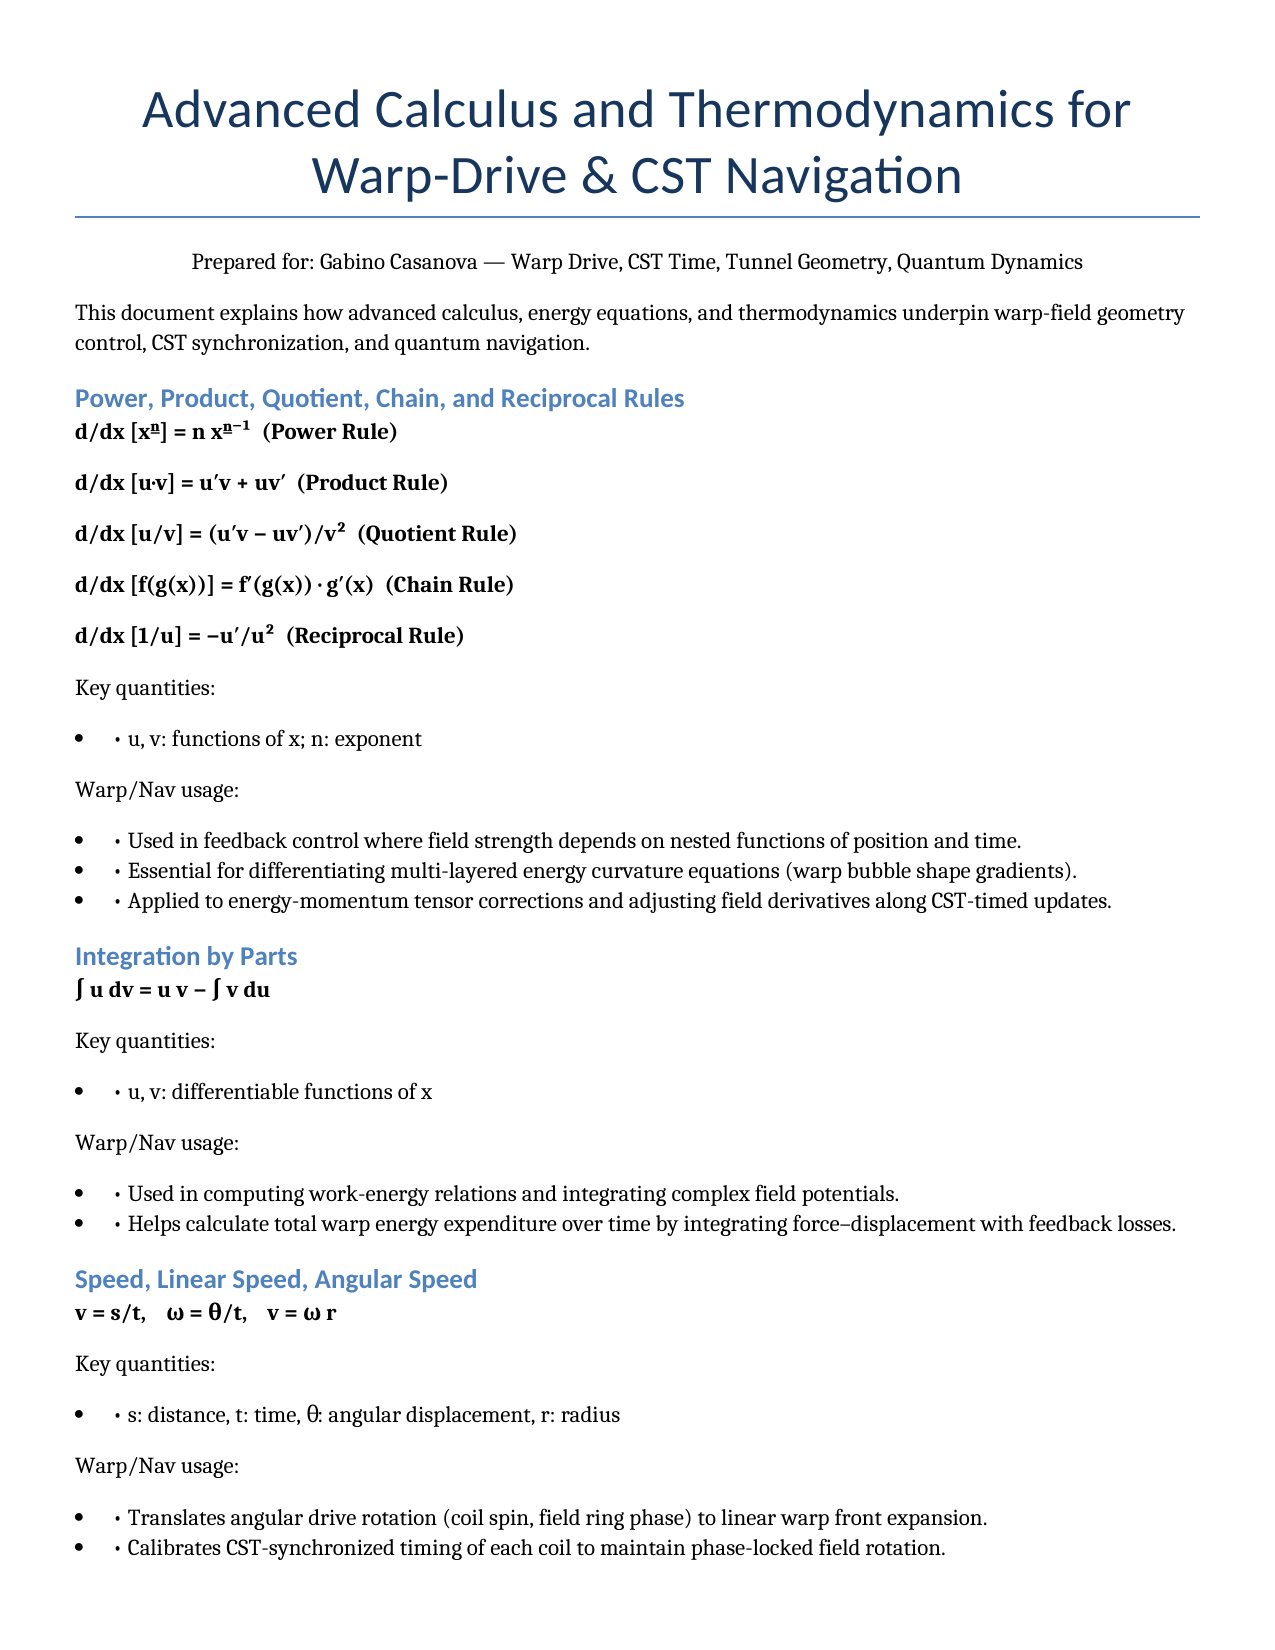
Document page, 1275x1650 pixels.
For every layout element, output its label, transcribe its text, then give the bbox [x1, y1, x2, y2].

text This document explains how advanced calculus, energy equations, and thermodynamics underpin warp-field geometry control, CST synchronization, and quantum navigation. [75, 300, 1200, 357]
list • Calibrates CST-synchronized timing of each coil to maintain phase-locked field rotation. [75, 1534, 1200, 1561]
list • Helps calculate total warp energy expenditure over time by integrating force–displacement with feedback losses. [75, 1211, 1200, 1238]
text Warp/Nav usage: [75, 1453, 1200, 1480]
list • Used in computing work-energy relations and integrating complex field potentials. [75, 1181, 1200, 1207]
list • Used in feedback control where field strength depends on nested functions of position and time. [75, 827, 1200, 854]
text v = s/t, ω = θ/t, v = ω r [75, 1300, 1200, 1327]
text Key quantities: [75, 1028, 1200, 1054]
subtitle Speed, Linear Speed, Angular Speed [75, 1262, 1200, 1295]
list • Translates angular drive rotation (coil spin, field ring phase) to linear warp front expansion. [75, 1504, 1200, 1531]
text Key quantities: [75, 1351, 1200, 1378]
subtitle Power, Product, Quotient, Chain, and Reciprocal Rules [75, 381, 1200, 414]
subtitle Integration by Parts [75, 939, 1200, 972]
text d/dx [f(g(x))] = f′(g(x)) · g′(x) (Chain Rule) [75, 572, 1200, 599]
text ∫ u dv = u v − ∫ v du [75, 977, 1200, 1003]
list • s: distance, t: time, θ: angular displacement, r: radius [75, 1402, 1200, 1429]
list • u, v: differentiable functions of x [75, 1079, 1200, 1105]
title Advanced Calculus and Thermodynamics for Warp-Drive & CST Navigation [75, 75, 1200, 216]
list • Applied to energy-momentum tensor corrections and adjusting field derivatives along CST-timed updates. [75, 888, 1200, 914]
text d/dx [u/v] = (u′v − uv′)/v² (Quotient Rule) [75, 521, 1200, 548]
text Key quantities: [75, 674, 1200, 701]
text Warp/Nav usage: [75, 1130, 1200, 1156]
text Warp/Nav usage: [75, 776, 1200, 803]
text d/dx [1/u] = −u′/u² (Reciprocal Rule) [75, 623, 1200, 650]
list • u, v: functions of x; n: exponent [75, 725, 1200, 752]
text d/dx [u·v] = u′v + uv′ (Product Rule) [75, 470, 1200, 497]
list • Essential for differentiating multi-layered energy curvature equations (warp bubble shape gradients). [75, 858, 1200, 884]
text Prepared for: Gabino Casanova — Warp Drive, CST Time, Tunnel Geometry, Quantum Dynamics [75, 249, 1200, 275]
text d/dx [xⁿ] = n xⁿ⁻¹ (Power Rule) [75, 419, 1200, 446]
